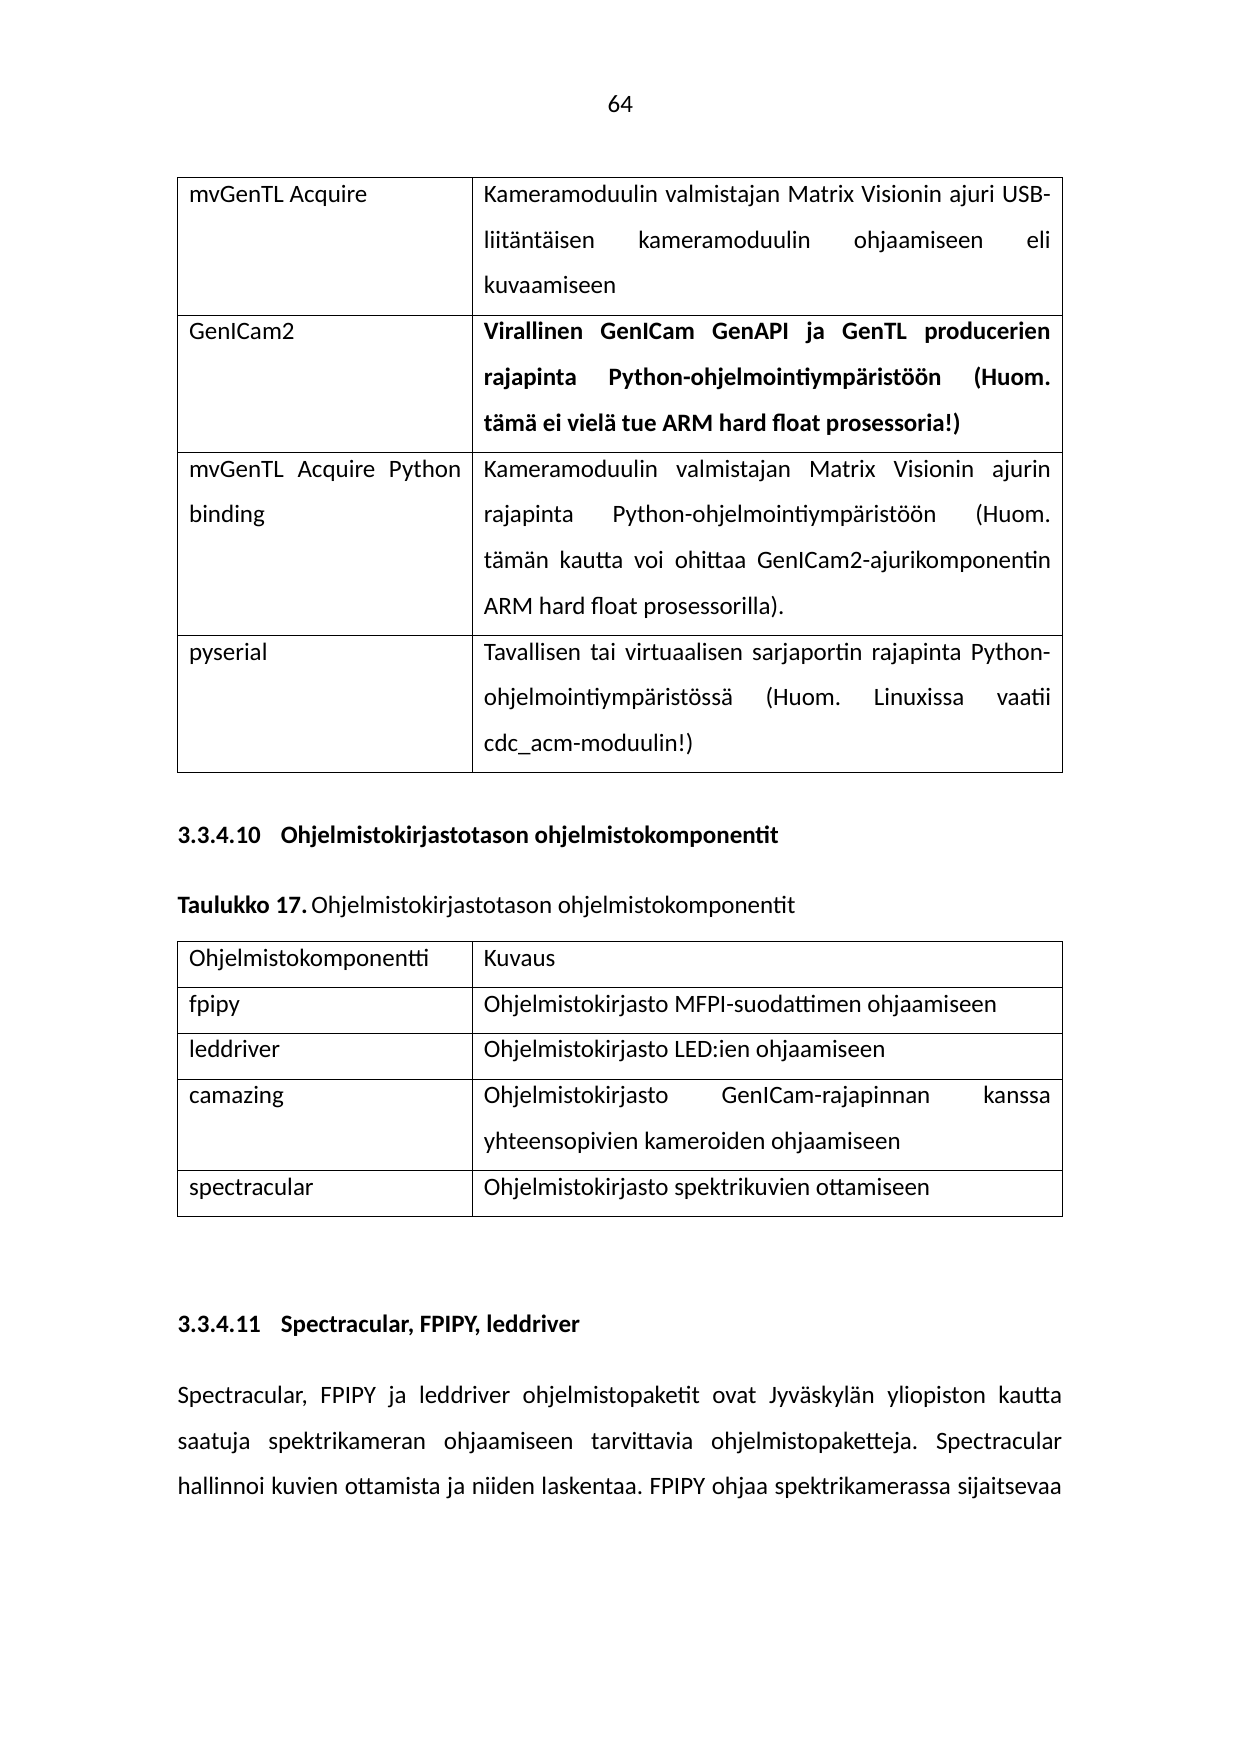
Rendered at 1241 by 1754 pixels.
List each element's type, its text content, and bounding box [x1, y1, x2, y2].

table_cell Ohjelmistokirjasto MFPI-suodattimen ohjaamiseen [473, 988, 1062, 1033]
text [177, 1379, 1063, 1501]
table_cell pyserial [178, 636, 472, 772]
table_cell Kameramoduulin valmistajan Matrix Visionin ajuri USB-liitäntäisen kameramoduulin ohjaamiseen eli kuvaamiseen [473, 178, 1062, 314]
table_cell leddriver [178, 1034, 472, 1078]
subtitle Spectracular, FPIPY, leddriver [177, 1308, 1063, 1339]
table_cell Ohjelmistokirjasto spektrikuvien ottamiseen [473, 1171, 1062, 1216]
table_cell camazing [178, 1080, 472, 1170]
table_cell Tavallisen tai virtuaalisen sarjaportin rajapinta Python-ohjelmointiympäristössä (Huom. Linuxissa vaatii cdc_acm-moduulin!) [473, 636, 1062, 772]
table_cell GenICam2 [178, 316, 472, 452]
table_cell Kameramoduulin valmistajan Matrix Visionin ajurin rajapinta Python-ohjelmointiympäristöön (Huom. tämän kautta voi ohittaa GenICam2-ajurikomponentin ARM hard float prosessorilla). [473, 453, 1062, 635]
table_cell Ohjelmistokirjasto GenICam-rajapinnan kanssa yhteensopivien kameroiden ohjaamiseen [473, 1080, 1062, 1170]
table_cell spectracular [178, 1171, 472, 1216]
table_cell mvGenTL Acquire Python binding [178, 453, 472, 635]
table_cell fpipy [178, 988, 472, 1033]
text Taulukko 17. Ohjelmistokirjastotason ohjelmistokomponentit [177, 889, 1063, 920]
table_header Ohjelmistokomponentti [178, 942, 472, 987]
table_cell Virallinen GenICam GenAPI ja GenTL producerien rajapinta Python-ohjelmointiympäristöön (Huom. tämä ei vielä tue ARM hard float prosessoria!) [473, 316, 1062, 452]
table_header Kuvaus [473, 942, 1062, 987]
subtitle Ohjelmistokirjastotason ohjelmistokomponentit [177, 819, 1063, 849]
table_cell mvGenTL Acquire [178, 178, 472, 314]
table_cell Ohjelmistokirjasto LED:ien ohjaamiseen [473, 1034, 1062, 1078]
